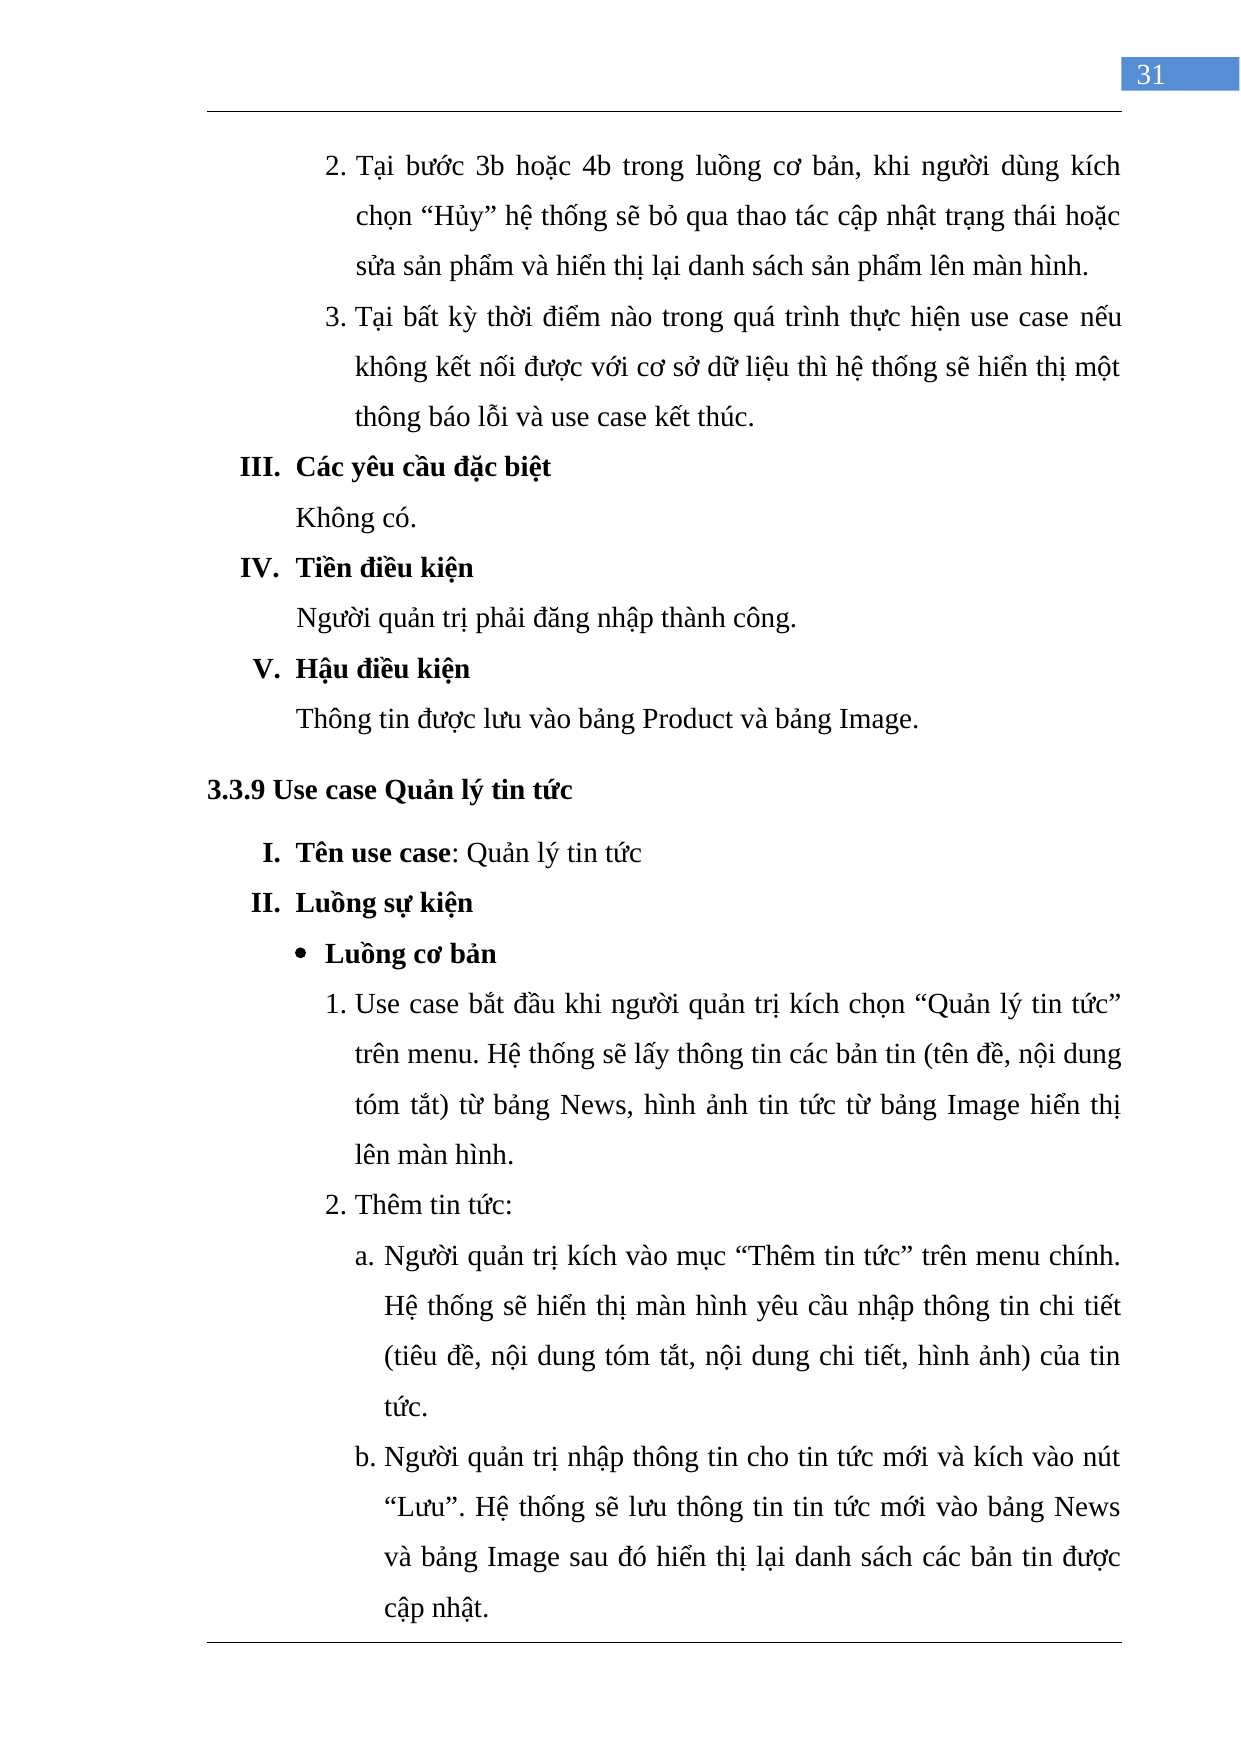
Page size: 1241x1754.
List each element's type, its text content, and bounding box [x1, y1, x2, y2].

list Thêm tin tức: [325, 1187, 1122, 1221]
list Hậu điều kiện [281, 651, 1122, 684]
text Thông tin được lưu vào bảng Product và bảng Image. [251, 701, 1122, 735]
subtitle Use case Quản lý tin tức [207, 772, 1122, 806]
list Use case bắt đầu khi người quản trị kích chọn “Quản lý tin tức” trên menu. Hệ thống sẽ lấy thông tin các bản tin (tên đề, nội dung tóm tắt) từ bảng News, hình ảnh tin tức từ bảng Image hiển thị lên màn hình. [325, 986, 1122, 1171]
list Tại bước 3b hoặc 4b trong luồng cơ bản, khi người dùng kích chọn “Hủy” hệ thống sẽ bỏ qua thao tác cập nhật trạng thái hoặc sửa sản phẩm và hiển thị lại danh sách sản phẩm lên màn hình. [325, 148, 1122, 282]
list Luồng cơ bản [295, 936, 1122, 969]
list Người quản trị kích vào mục “Thêm tin tức” trên menu chính. Hệ thống sẽ hiển thị màn hình yêu cầu nhập thông tin chi tiết (tiêu đề, nội dung tóm tắt, nội dung chi tiết, hình ảnh) của tin tức. [354, 1238, 1122, 1422]
list Luồng sự kiện [281, 885, 1122, 919]
list Các yêu cầu đặc biệt [281, 449, 1122, 483]
text Không có. [251, 500, 1122, 533]
list Tên use case: Quản lý tin tức [281, 835, 1122, 869]
list Tại bất kỳ thời điểm nào trong quá trình thực hiện use case nếu không kết nối được với cơ sở dữ liệu thì hệ thống sẽ hiển thị một thông báo lỗi và use case kết thúc. [325, 299, 1122, 433]
list Tiền điều kiện [279, 550, 1122, 584]
text Người quản trị phải đăng nhập thành công. [251, 601, 1122, 634]
list Người quản trị nhập thông tin cho tin tức mới và kích vào nút “Lưu”. Hệ thống sẽ lưu thông tin tin tức mới vào bảng News và bảng Image sau đó hiển thị lại danh sách các bản tin được cập nhật. [354, 1439, 1122, 1623]
